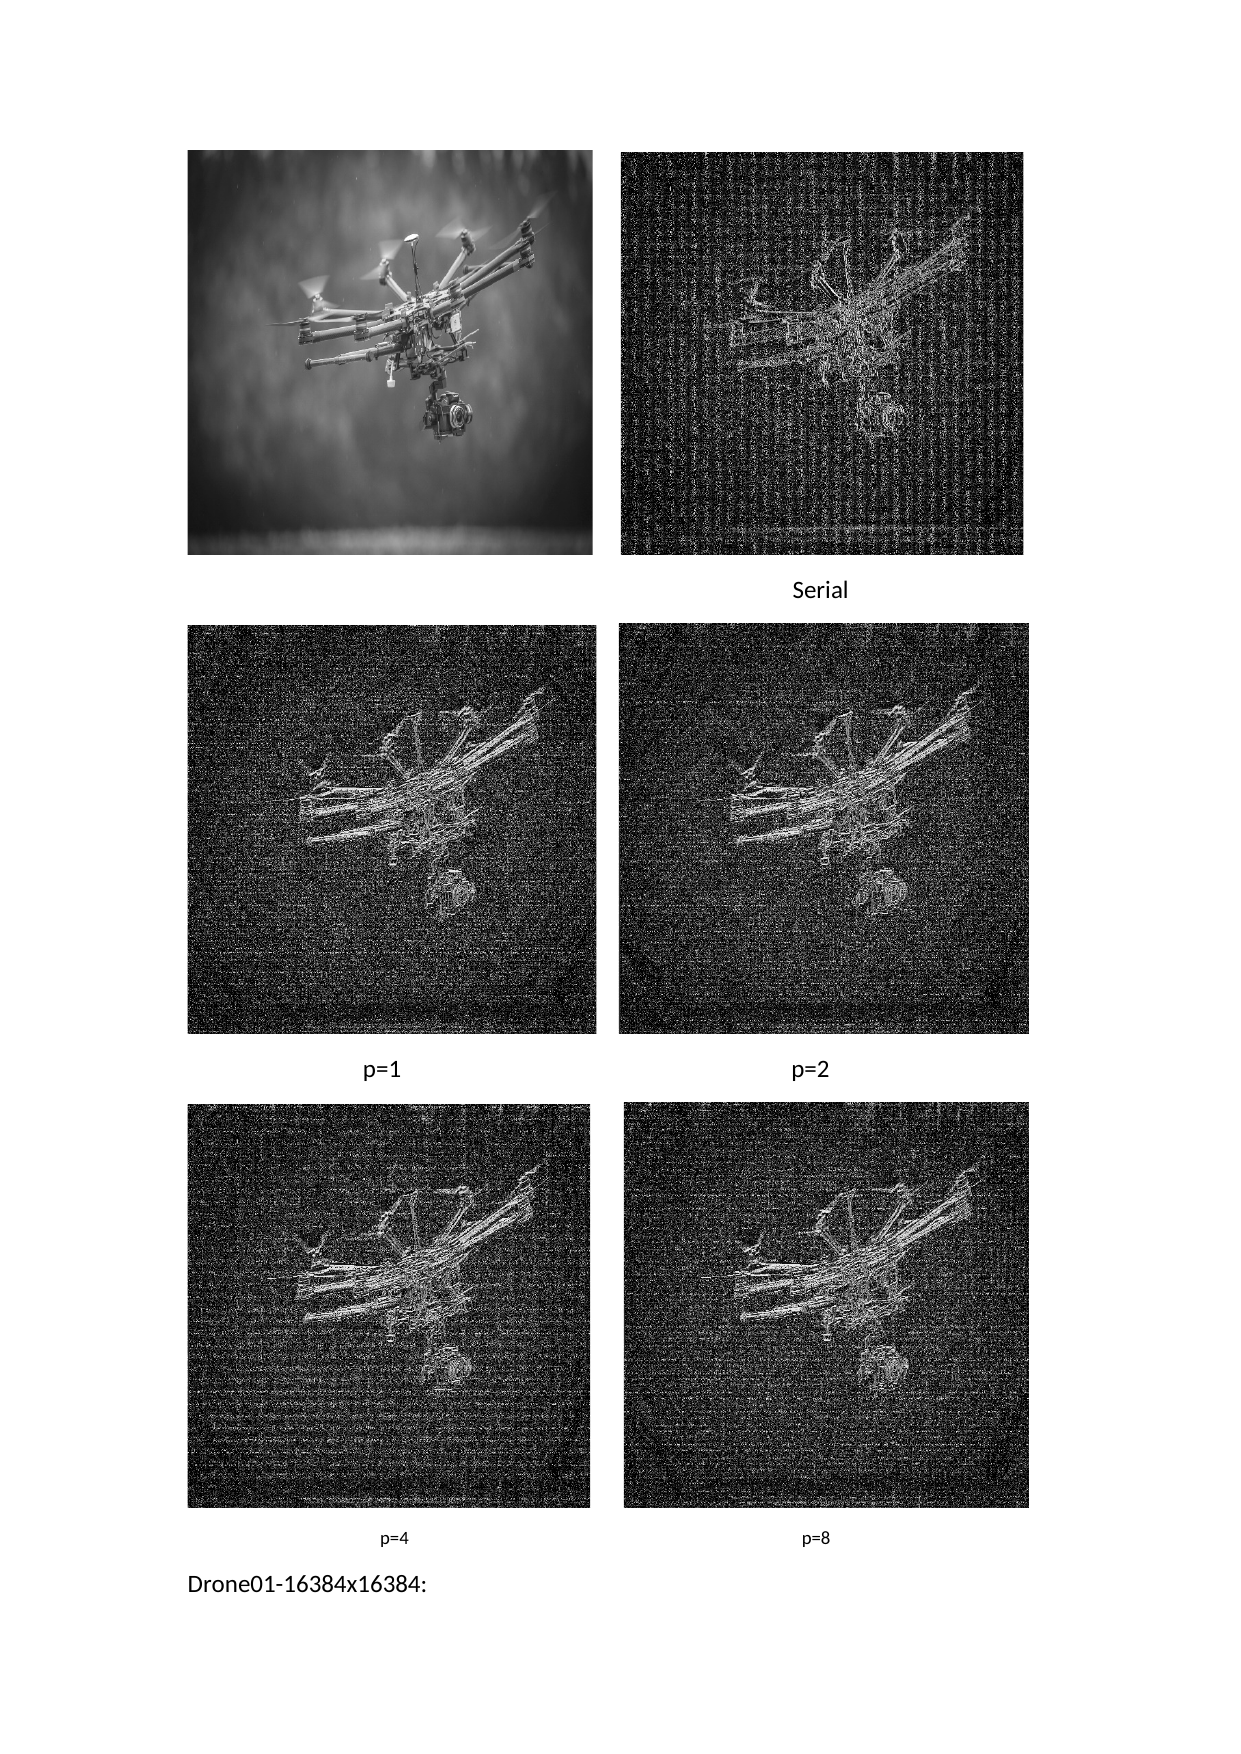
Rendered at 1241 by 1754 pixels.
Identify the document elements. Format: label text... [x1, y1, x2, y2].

picture [187, 625, 597, 1034]
text p=1 p=2 [187, 1053, 1053, 1083]
picture [620, 152, 1024, 555]
text p=4 p=8 [187, 1526, 1053, 1549]
picture [623, 1102, 1029, 1508]
text Drone01-16384x16384: [187, 1568, 1053, 1598]
picture [187, 1104, 590, 1508]
picture [618, 623, 1029, 1034]
picture [187, 150, 593, 555]
text Serial [187, 574, 1053, 604]
